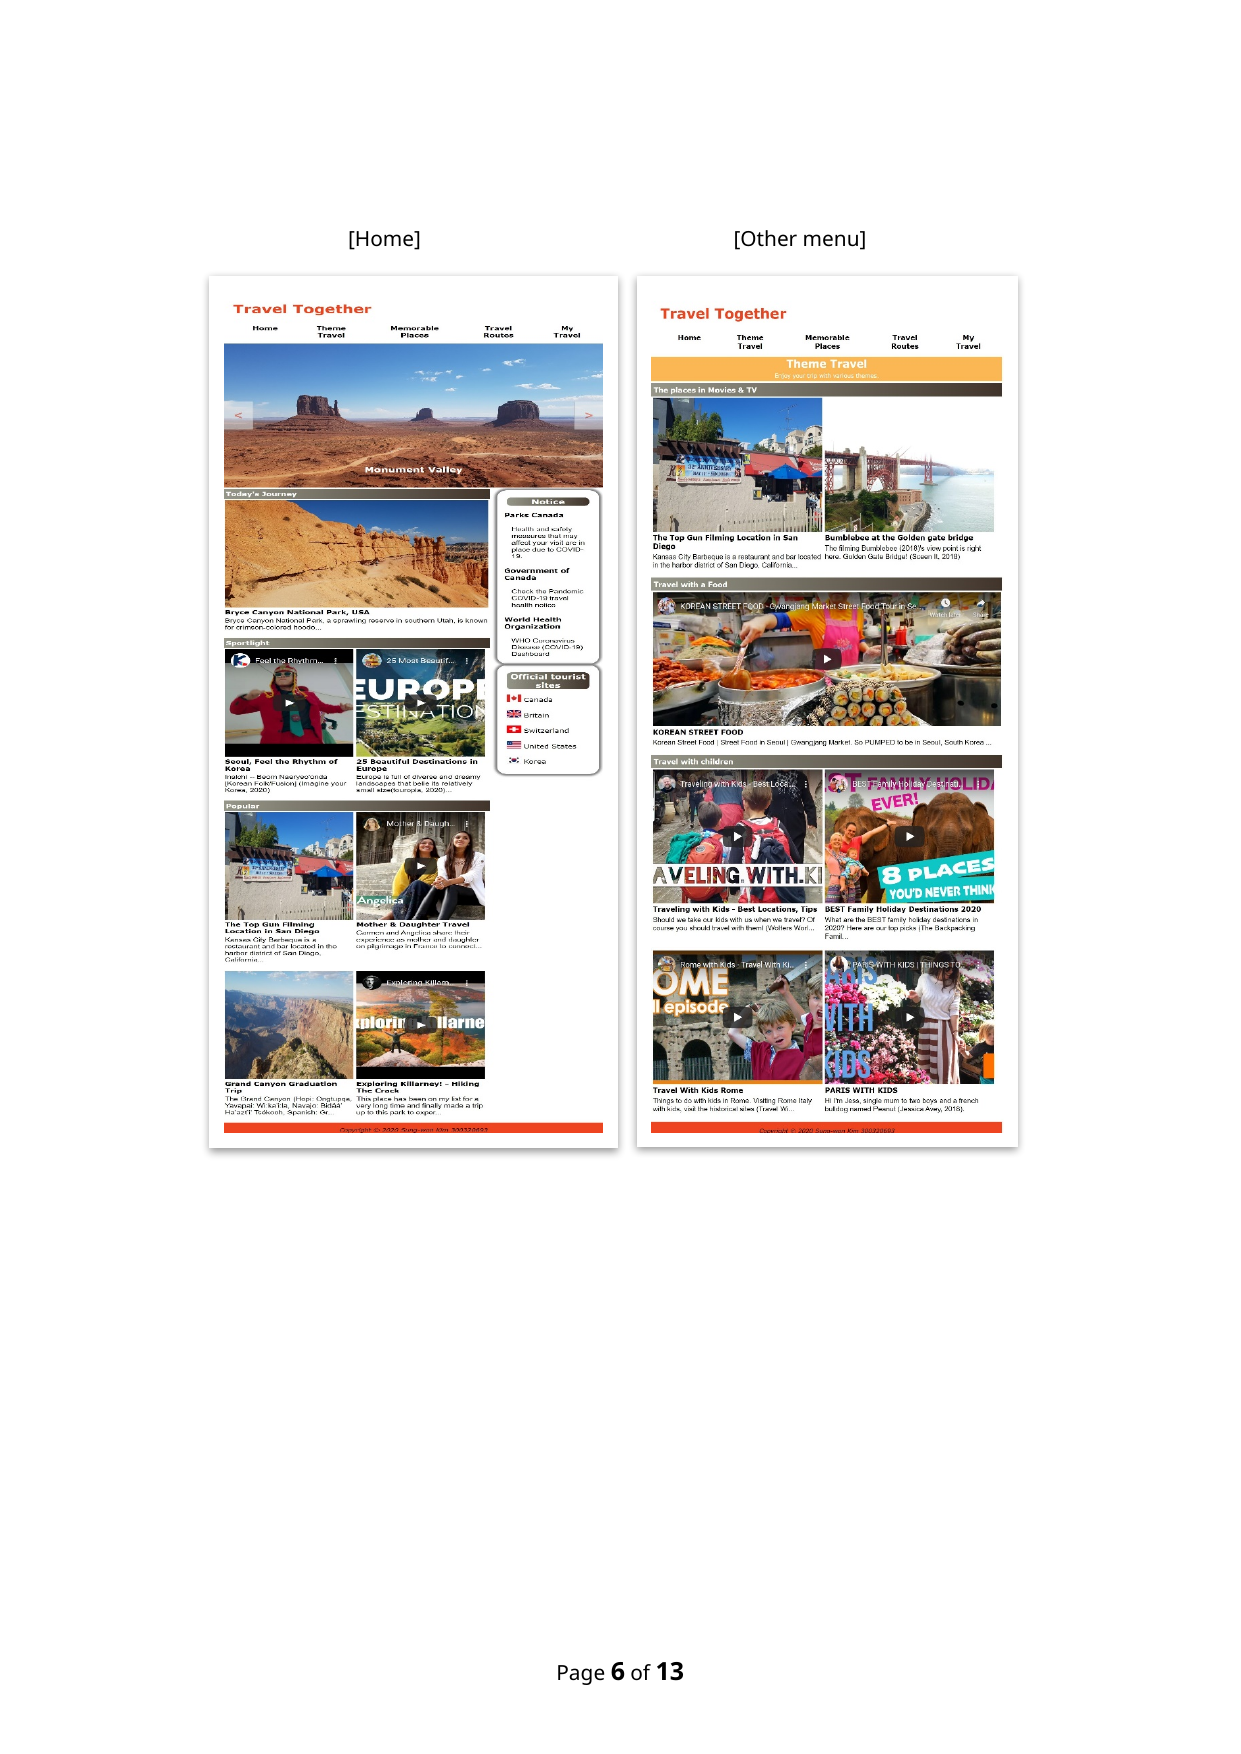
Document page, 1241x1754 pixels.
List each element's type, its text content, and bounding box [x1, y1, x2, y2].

text [Home] [Other menu] [150, 224, 1090, 253]
picture [224, 291, 603, 1133]
picture [651, 291, 1004, 1133]
